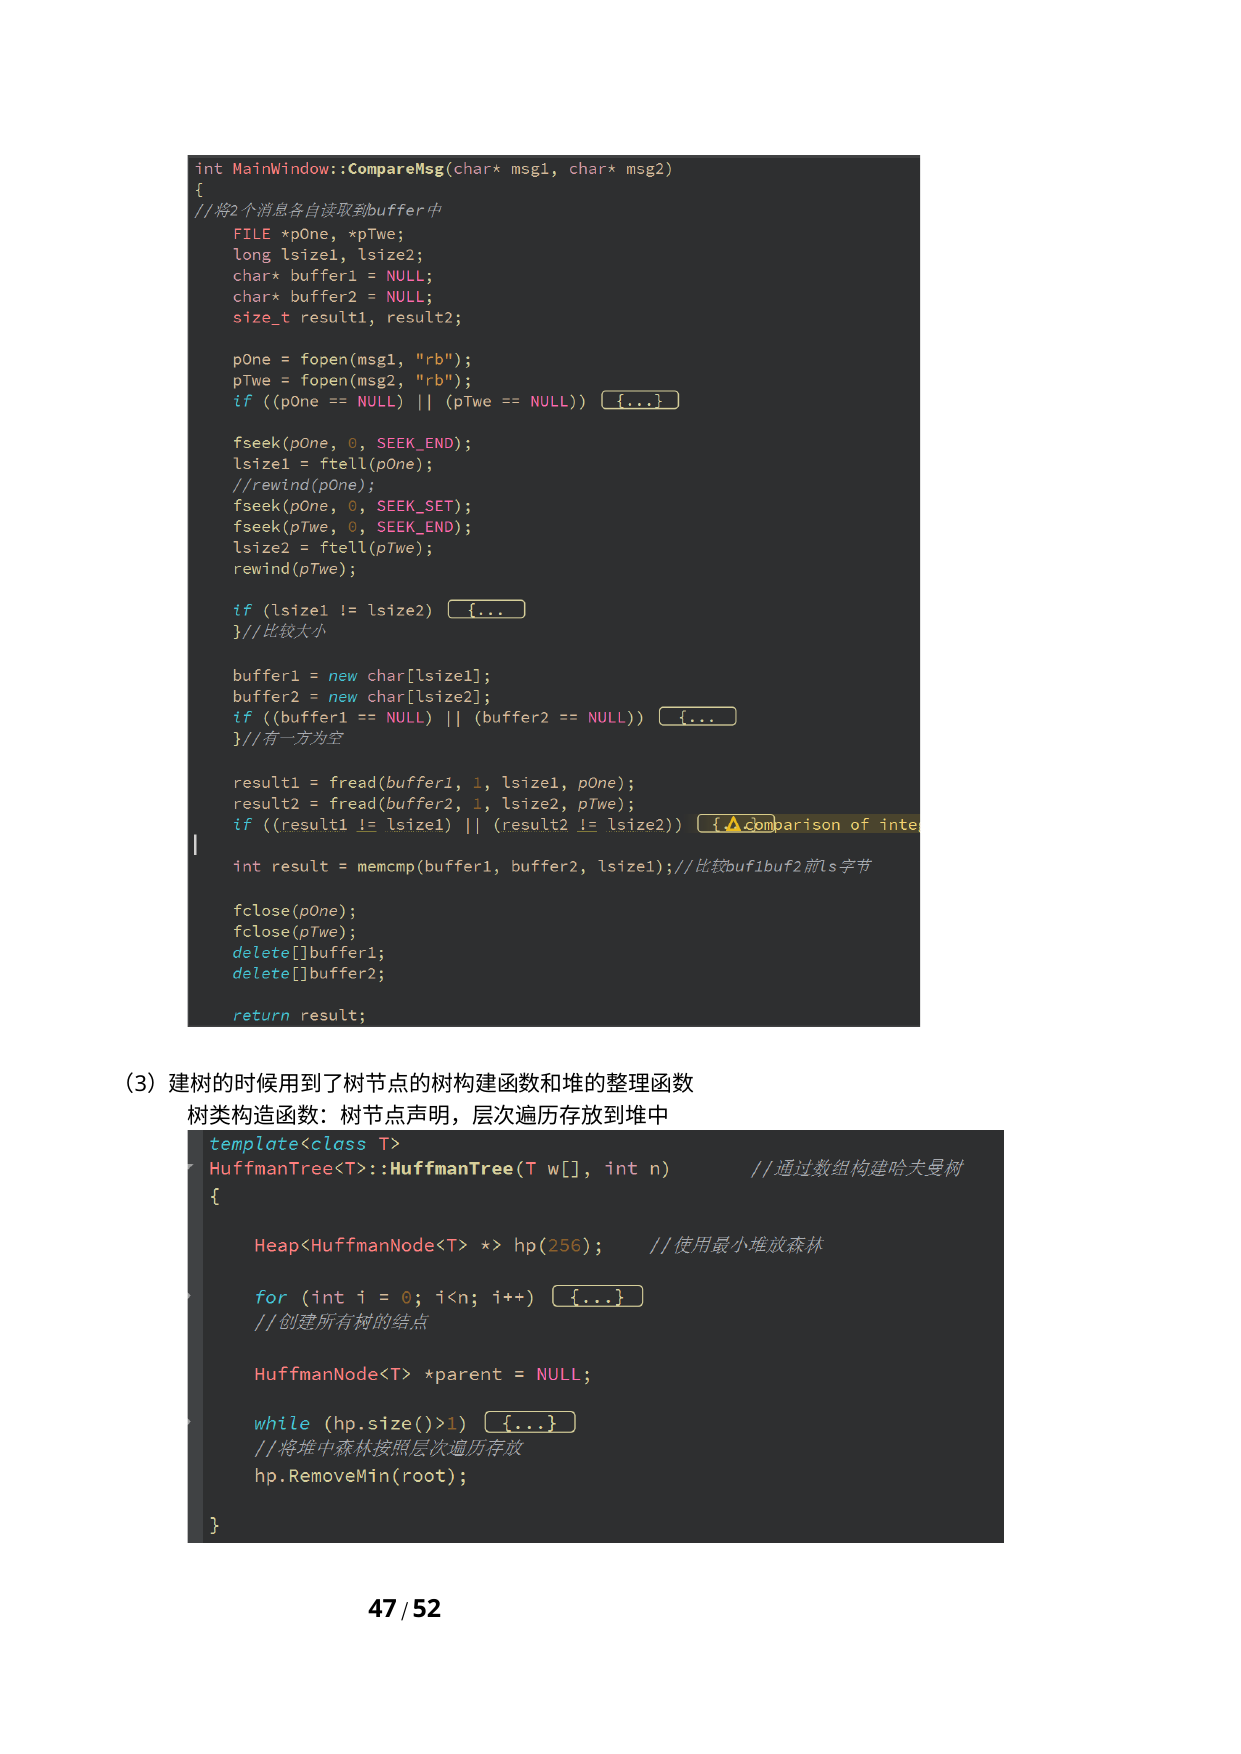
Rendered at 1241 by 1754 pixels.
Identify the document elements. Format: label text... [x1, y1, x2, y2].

text 树类构造函数：树节点声明，层次遍历存放到堆中 [187, 1098, 1053, 1131]
list 建树的时候用到了树节点的树构建函数和堆的整理函数 [112, 1066, 1053, 1098]
picture [187, 1130, 1004, 1543]
picture [187, 155, 921, 1027]
